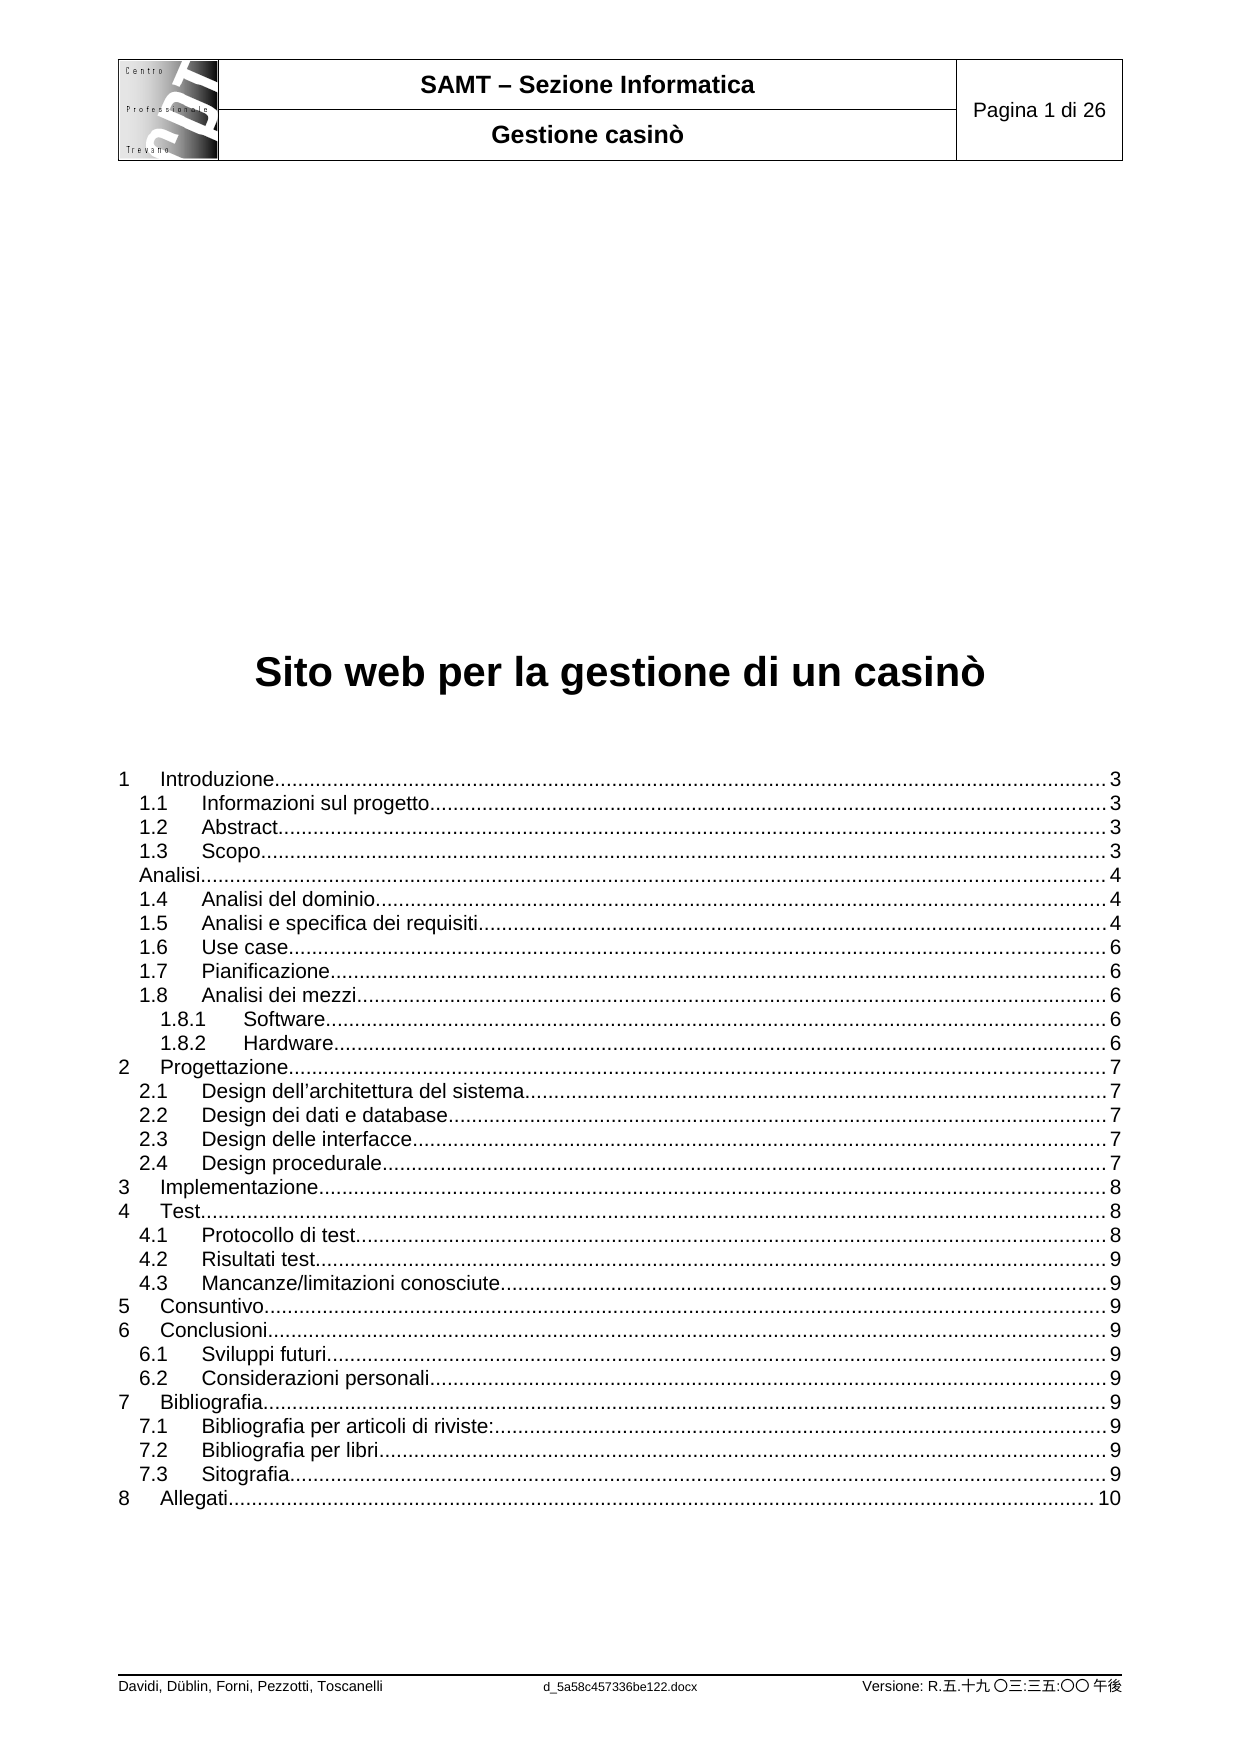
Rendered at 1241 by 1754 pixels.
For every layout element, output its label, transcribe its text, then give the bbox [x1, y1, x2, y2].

text 2.4 Design procedurale 7 [139, 1151, 1122, 1174]
text 1 Introduzione 3 [118, 767, 1122, 791]
text 7.3 Sitografia 9 [139, 1462, 1122, 1486]
text Analisi 4 [139, 863, 1122, 887]
text 4.2 Risultati test 9 [139, 1246, 1122, 1270]
text 3 Implementazione 8 [118, 1174, 1122, 1198]
text 1.1 Informazioni sul progetto 3 [139, 791, 1122, 815]
text 1.4 Analisi del dominio 4 [139, 887, 1122, 911]
text 7.1 Bibliografia per articoli di riviste: 9 [139, 1414, 1122, 1438]
text 1.7 Pianificazione 6 [139, 959, 1122, 983]
text 1.8.2 Hardware 6 [160, 1031, 1122, 1055]
text 6.1 Sviluppi futuri 9 [139, 1342, 1122, 1366]
text 4.3 Mancanze/limitazioni conosciute 9 [139, 1270, 1122, 1294]
picture [118, 60, 218, 159]
text 4 Test 8 [118, 1198, 1122, 1222]
text 1.8 Analisi dei mezzi 6 [139, 983, 1122, 1007]
text 1.3 Scopo 3 [139, 839, 1122, 863]
text 2.1 Design dell’architettura del sistema 7 [139, 1079, 1122, 1103]
text 2.3 Design delle interfacce 7 [139, 1127, 1122, 1151]
text 1.5 Analisi e specifica dei requisiti 4 [139, 911, 1122, 935]
text 7.2 Bibliografia per libri 9 [139, 1438, 1122, 1462]
text 8 Allegati 10 [118, 1486, 1122, 1510]
text 2 Progettazione 7 [118, 1055, 1122, 1079]
text 5 Consuntivo 9 [118, 1294, 1122, 1318]
text 6 Conclusioni 9 [118, 1318, 1122, 1342]
text 1.8.1 Software 6 [160, 1007, 1122, 1031]
text 7 Bibliografia 9 [118, 1390, 1122, 1414]
text 2.2 Design dei dati e database 7 [139, 1103, 1122, 1127]
text 1.6 Use case 6 [139, 935, 1122, 959]
text 4.1 Protocollo di test 8 [139, 1222, 1122, 1246]
text Sito web per la gestione di un casinò [118, 647, 1122, 695]
text 1.2 Abstract 3 [139, 815, 1122, 839]
text 6.2 Considerazioni personali 9 [139, 1366, 1122, 1390]
